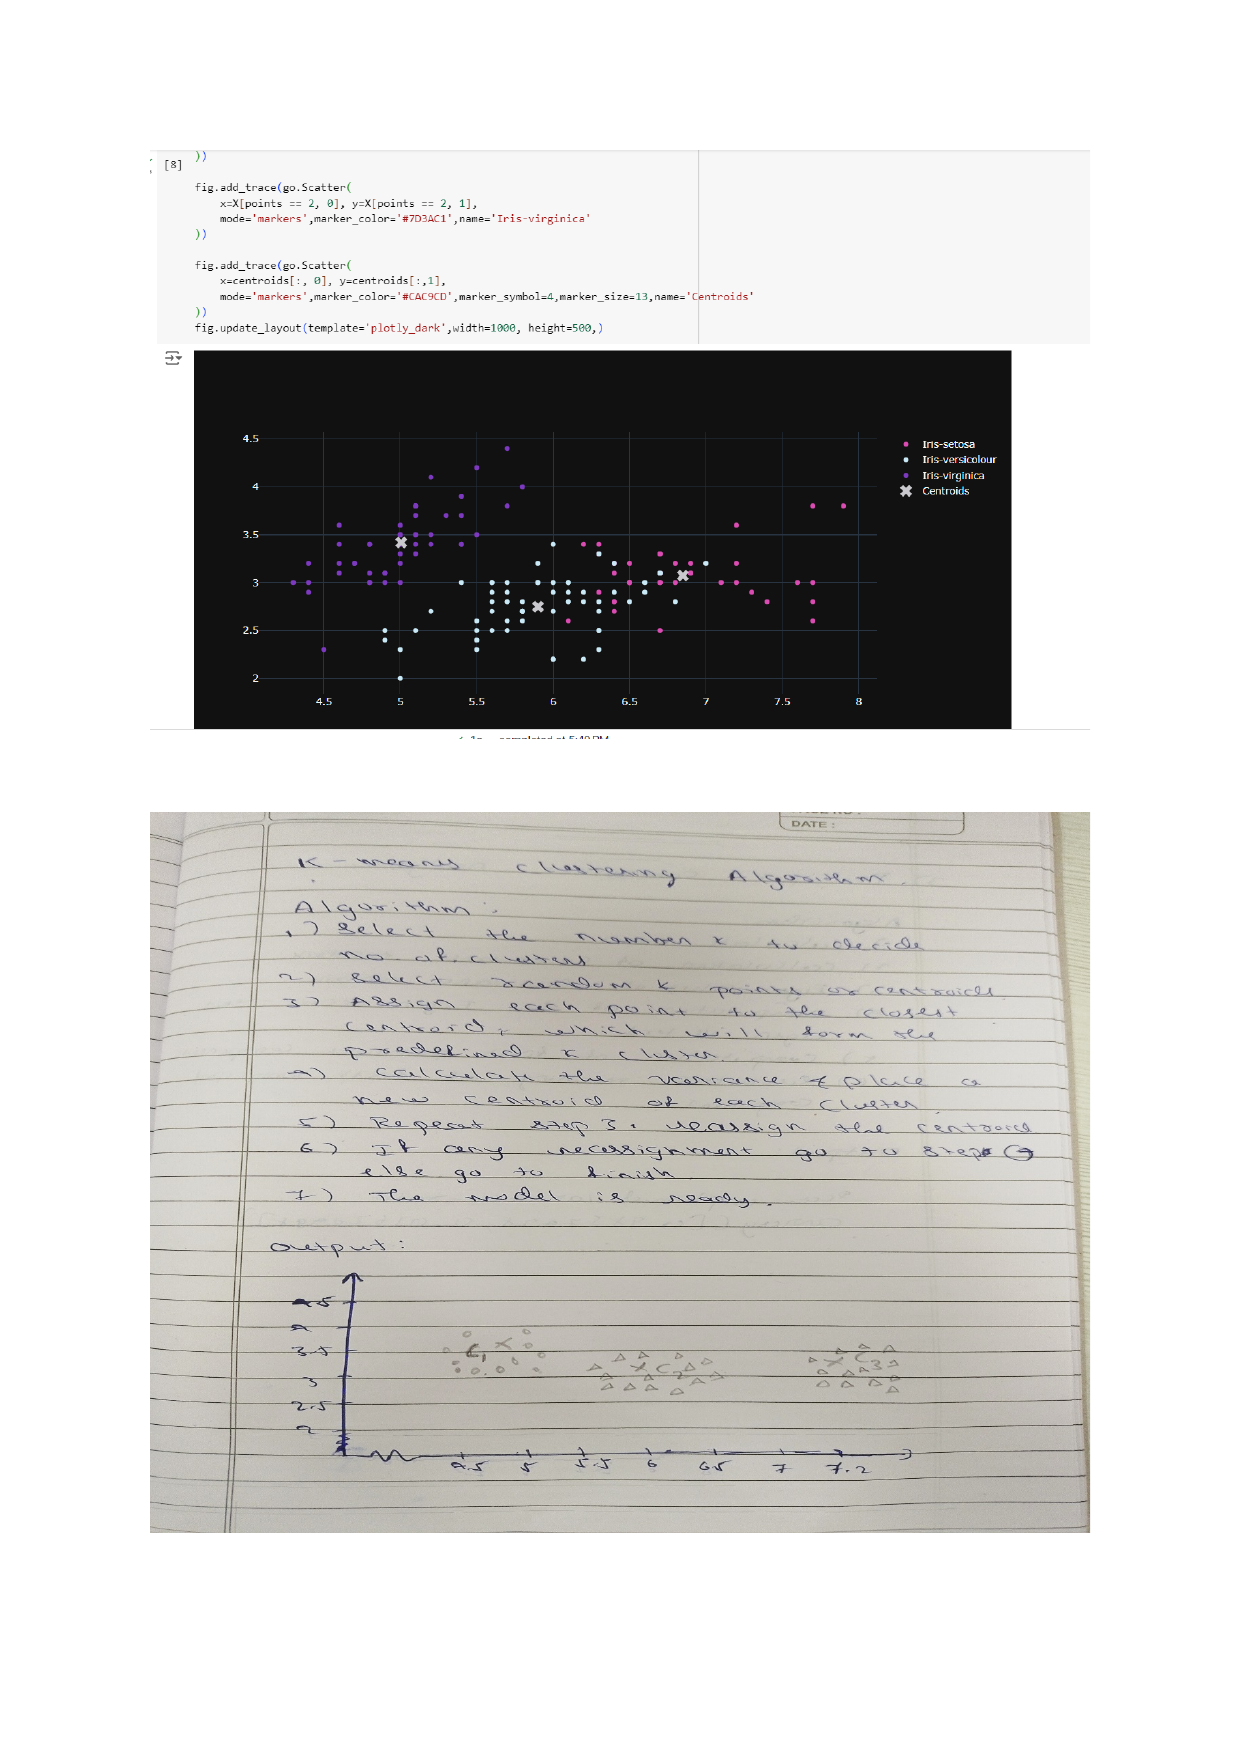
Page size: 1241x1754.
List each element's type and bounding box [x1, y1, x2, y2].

picture [150, 812, 1091, 1533]
picture [150, 150, 1091, 739]
